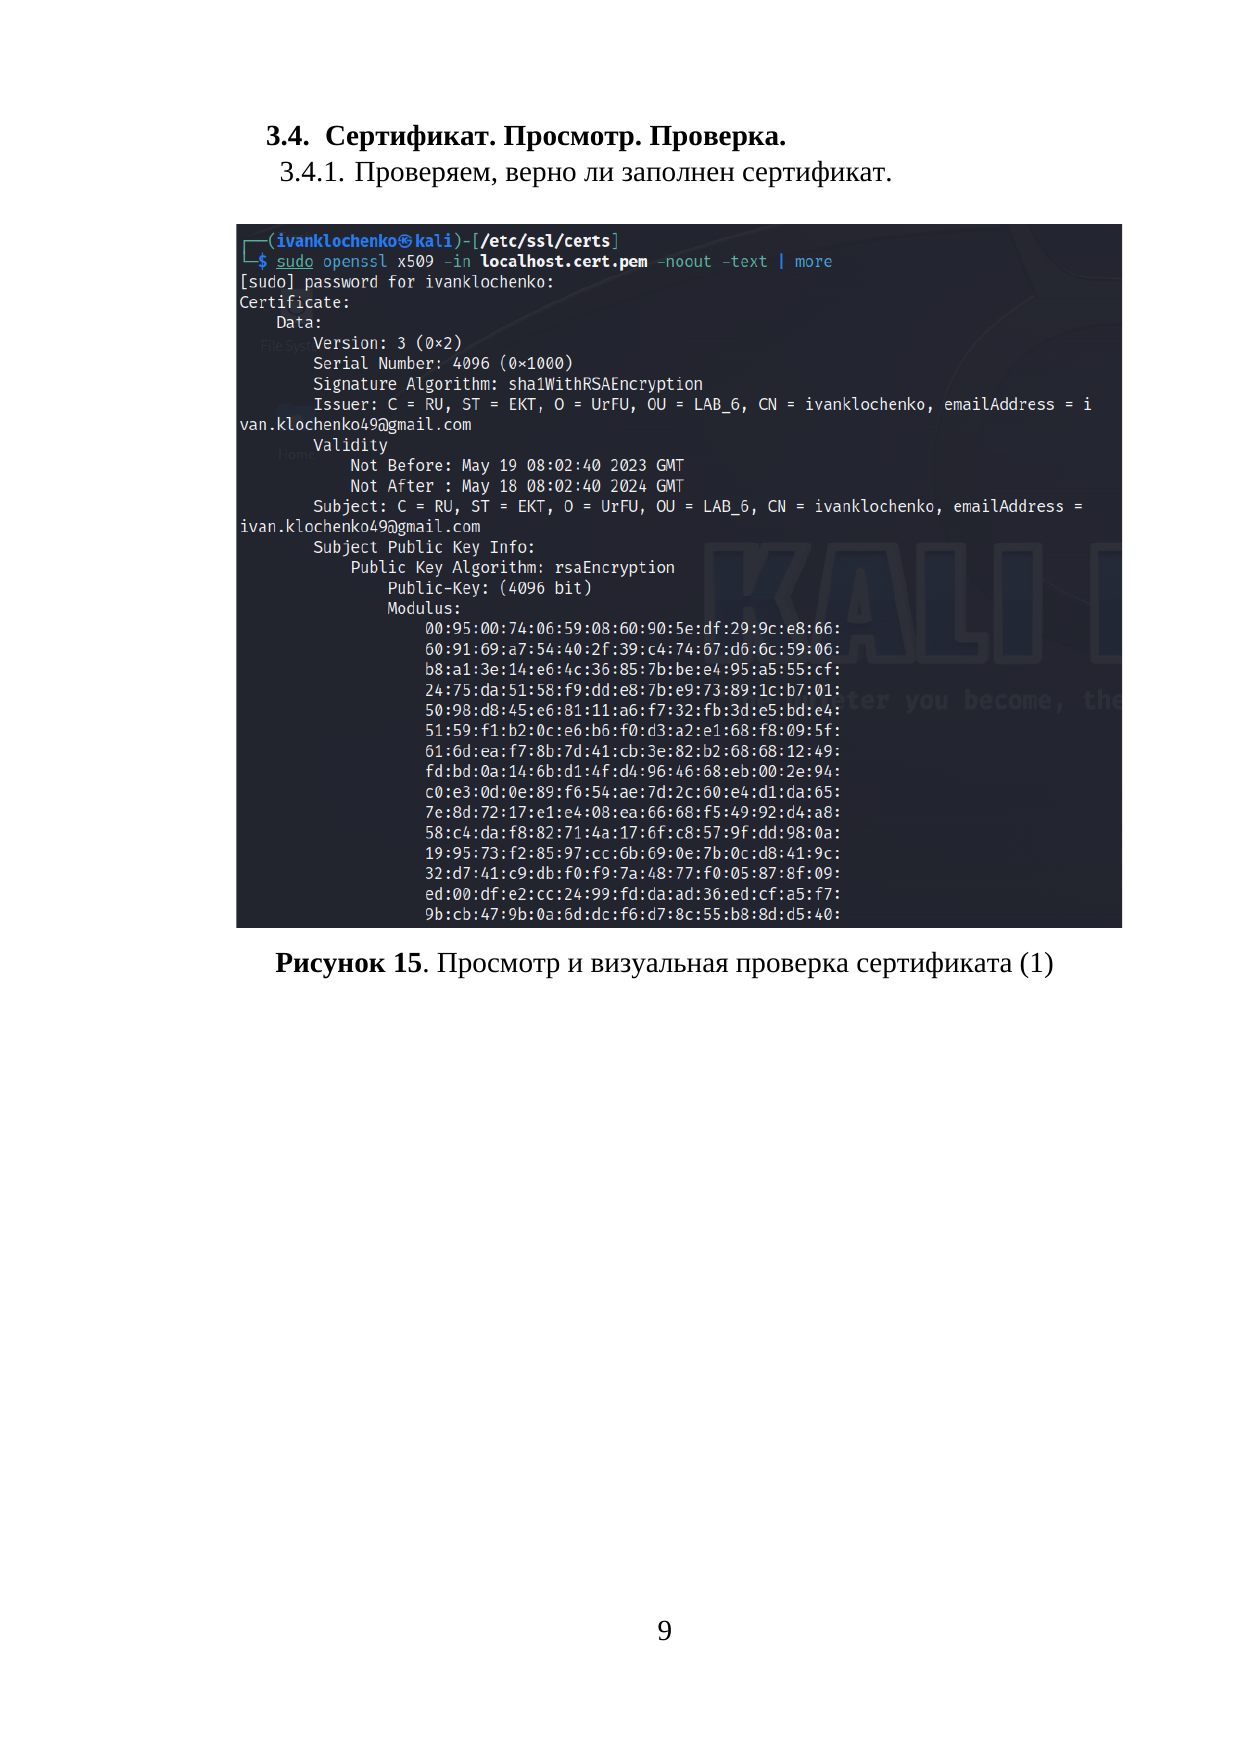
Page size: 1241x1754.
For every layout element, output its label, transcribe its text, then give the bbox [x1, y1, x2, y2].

picture [236, 224, 1123, 928]
list Проверяем, верно ли заполнен сертификат. [279, 154, 1152, 188]
text Рисунок 15. Просмотр и визуальная проверка сертификата (1) [177, 946, 1152, 979]
subtitle Сертификат. Просмотр. Проверка. [266, 118, 1152, 152]
